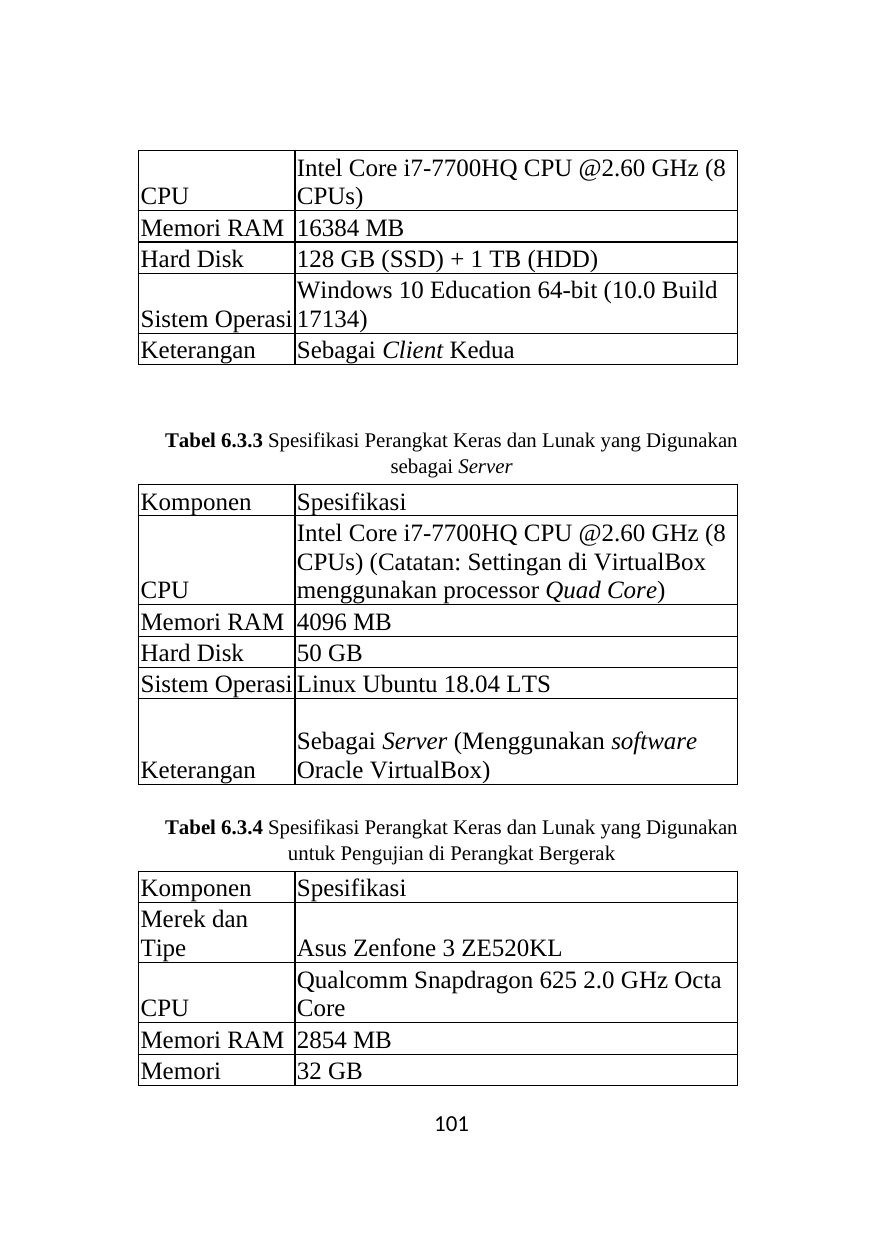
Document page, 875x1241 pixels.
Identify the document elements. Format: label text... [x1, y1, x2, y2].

table_cell 128 GB (SSD) + 1 TB (HDD) [296, 243, 737, 273]
table_cell 50 GB [296, 637, 737, 667]
table_cell Memori RAM [139, 1023, 294, 1053]
table_cell 16384 MB [296, 211, 737, 241]
text Tabel 6.3.3 Spesifikasi Perangkat Keras dan Lunak yang Digunakan sebagai Server [150, 428, 753, 478]
table_header Komponen [139, 872, 294, 902]
table_header Spesifikasi [296, 485, 737, 515]
table_cell Memori RAM [139, 211, 294, 241]
table_cell Memori RAM [139, 605, 294, 636]
table_cell Keterangan [139, 699, 294, 783]
table_cell Asus Zenfone 3 ZE520KL [296, 903, 737, 962]
table_cell CPU [139, 963, 294, 1022]
table_cell 32 GB [296, 1055, 737, 1085]
table_cell Qualcomm Snapdragon 625 2.0 GHz Octa Core [296, 963, 737, 1022]
table_cell 2854 MB [296, 1023, 737, 1053]
table_cell 4096 MB [296, 605, 737, 636]
table_cell CPU [139, 151, 294, 210]
table_cell Intel Core i7-7700HQ CPU @2.60 GHz (8 CPUs) (Catatan: Settingan di VirtualBox menggunakan processor Quad Core) [296, 516, 737, 604]
table_cell Sistem Operasi [139, 668, 294, 698]
table_cell Memori Internal [139, 1055, 294, 1085]
table_cell CPU [139, 516, 294, 604]
table_cell Windows 10 Education 64-bit (10.0 Build 17134) [296, 274, 737, 333]
table_cell Linux Ubuntu 18.04 LTS [296, 668, 737, 698]
text Tabel 6.3.4 Spesifikasi Perangkat Keras dan Lunak yang Digunakan untuk Pengujian di Perangkat Bergerak [150, 814, 753, 864]
table_cell Sistem Operasi [139, 274, 294, 333]
table_cell Keterangan [139, 334, 294, 364]
table_cell Intel Core i7-7700HQ CPU @2.60 GHz (8 CPUs) [296, 151, 737, 210]
table_cell Hard Disk [139, 637, 294, 667]
table_header Spesifikasi [296, 872, 737, 902]
table_cell Merek dan Tipe [139, 903, 294, 962]
table_header Komponen [139, 485, 294, 515]
table_cell Hard Disk [139, 243, 294, 273]
table_cell Sebagai Client Kedua [296, 334, 737, 364]
table_cell Sebagai Server (Menggunakan software Oracle VirtualBox) [296, 699, 737, 783]
